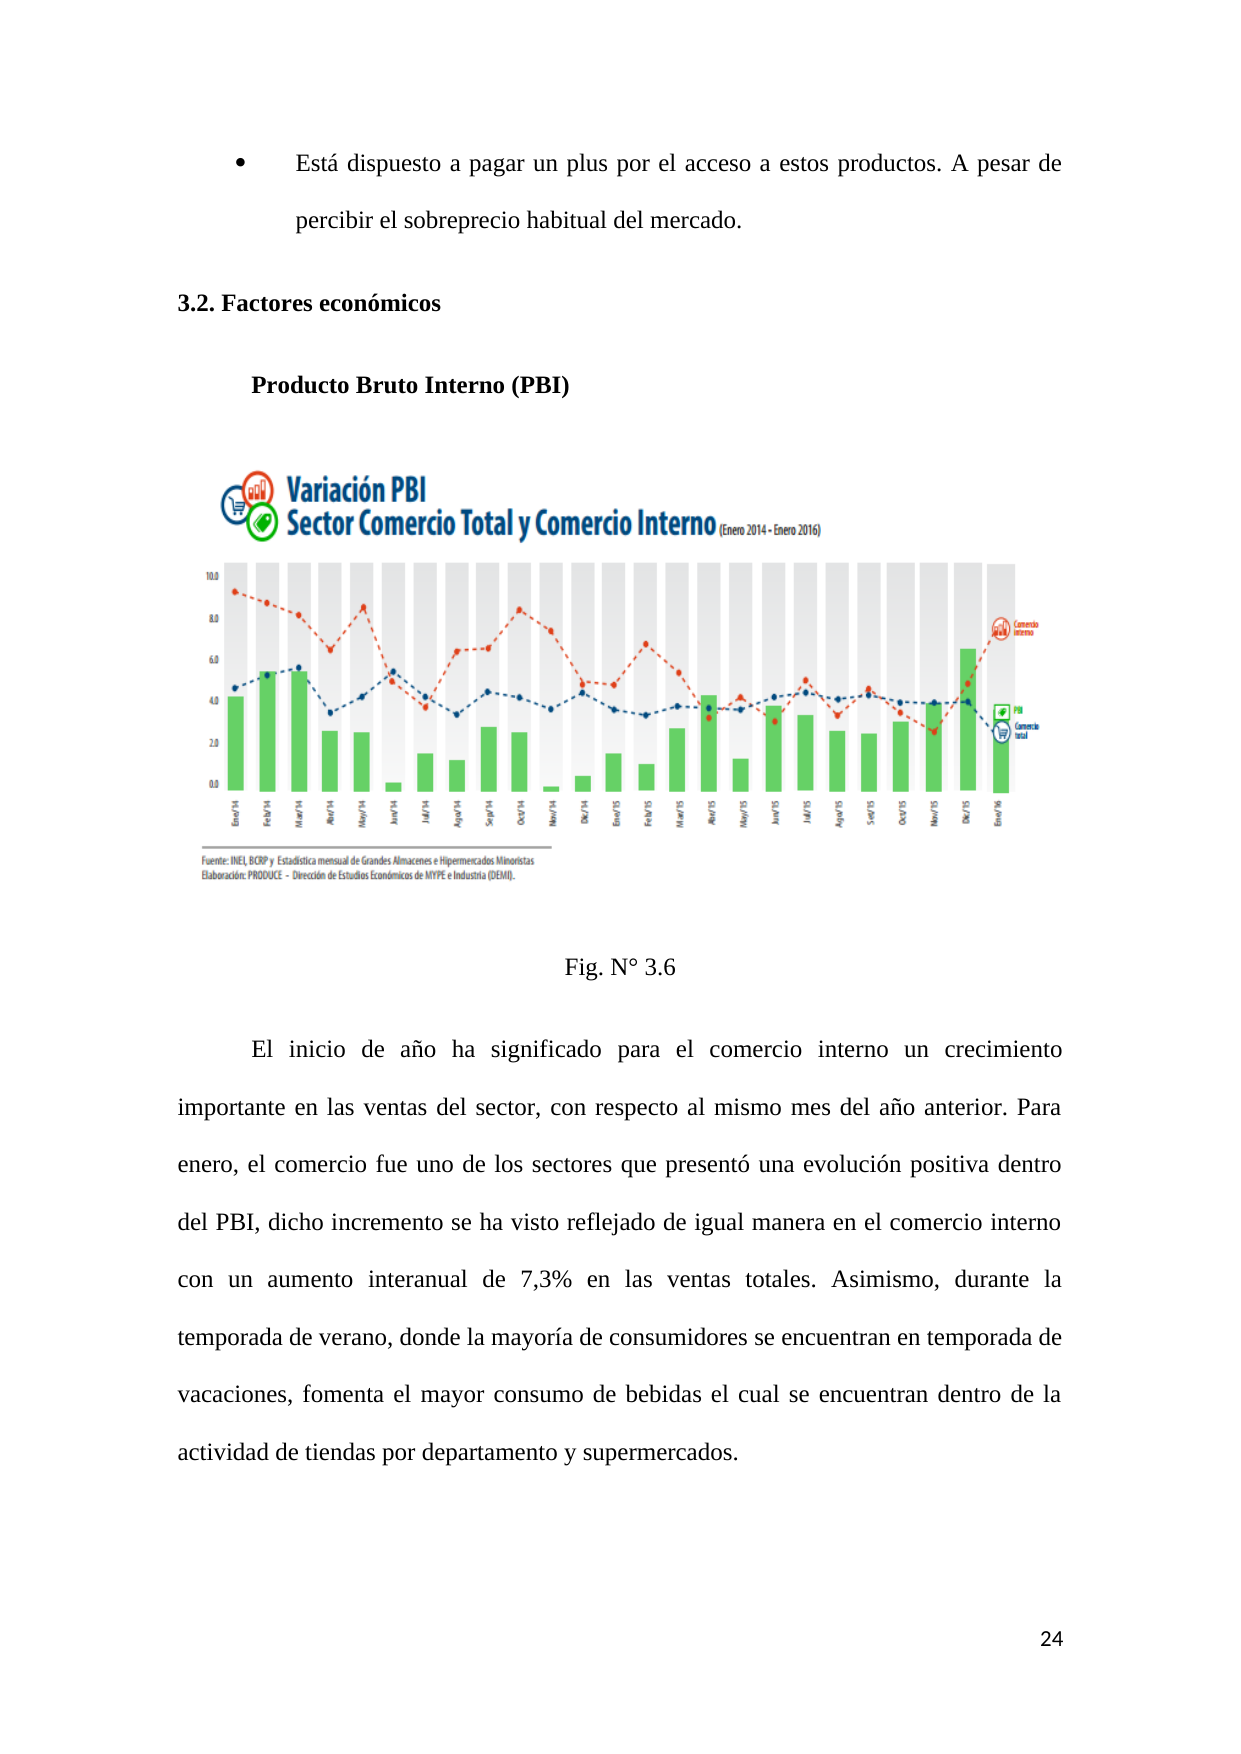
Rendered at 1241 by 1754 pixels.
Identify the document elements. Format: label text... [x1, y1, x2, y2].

text Fig. N° 3.6 [177, 952, 1063, 981]
subtitle 3.2. Factores económicos [177, 288, 1063, 316]
list Está dispuesto a pagar un plus por el acceso a estos productos. A pesar de percibir el sobreprecio habitual del mercado. [236, 148, 1063, 234]
picture [177, 452, 1063, 899]
text Producto Bruto Interno (PBI) [177, 370, 1063, 399]
text El inicio de año ha significado para el comercio interno un crecimiento importante en las ventas del sector, con respecto al mismo mes del año anterior. Para enero, el comercio fue uno de los sectores que presentó una evolución positiva dentro del PBI, dicho incremento se ha visto reflejado de igual manera en el comercio interno con un aumento interanual de 7,3% en las ventas totales. Asimismo, durante la temporada de verano, donde la mayoría de consumidores se encuentran en temporada de vacaciones, fomenta el mayor consumo de bebidas el cual se encuentran dentro de la actividad de tiendas por departamento y supermercados. [177, 1034, 1063, 1466]
